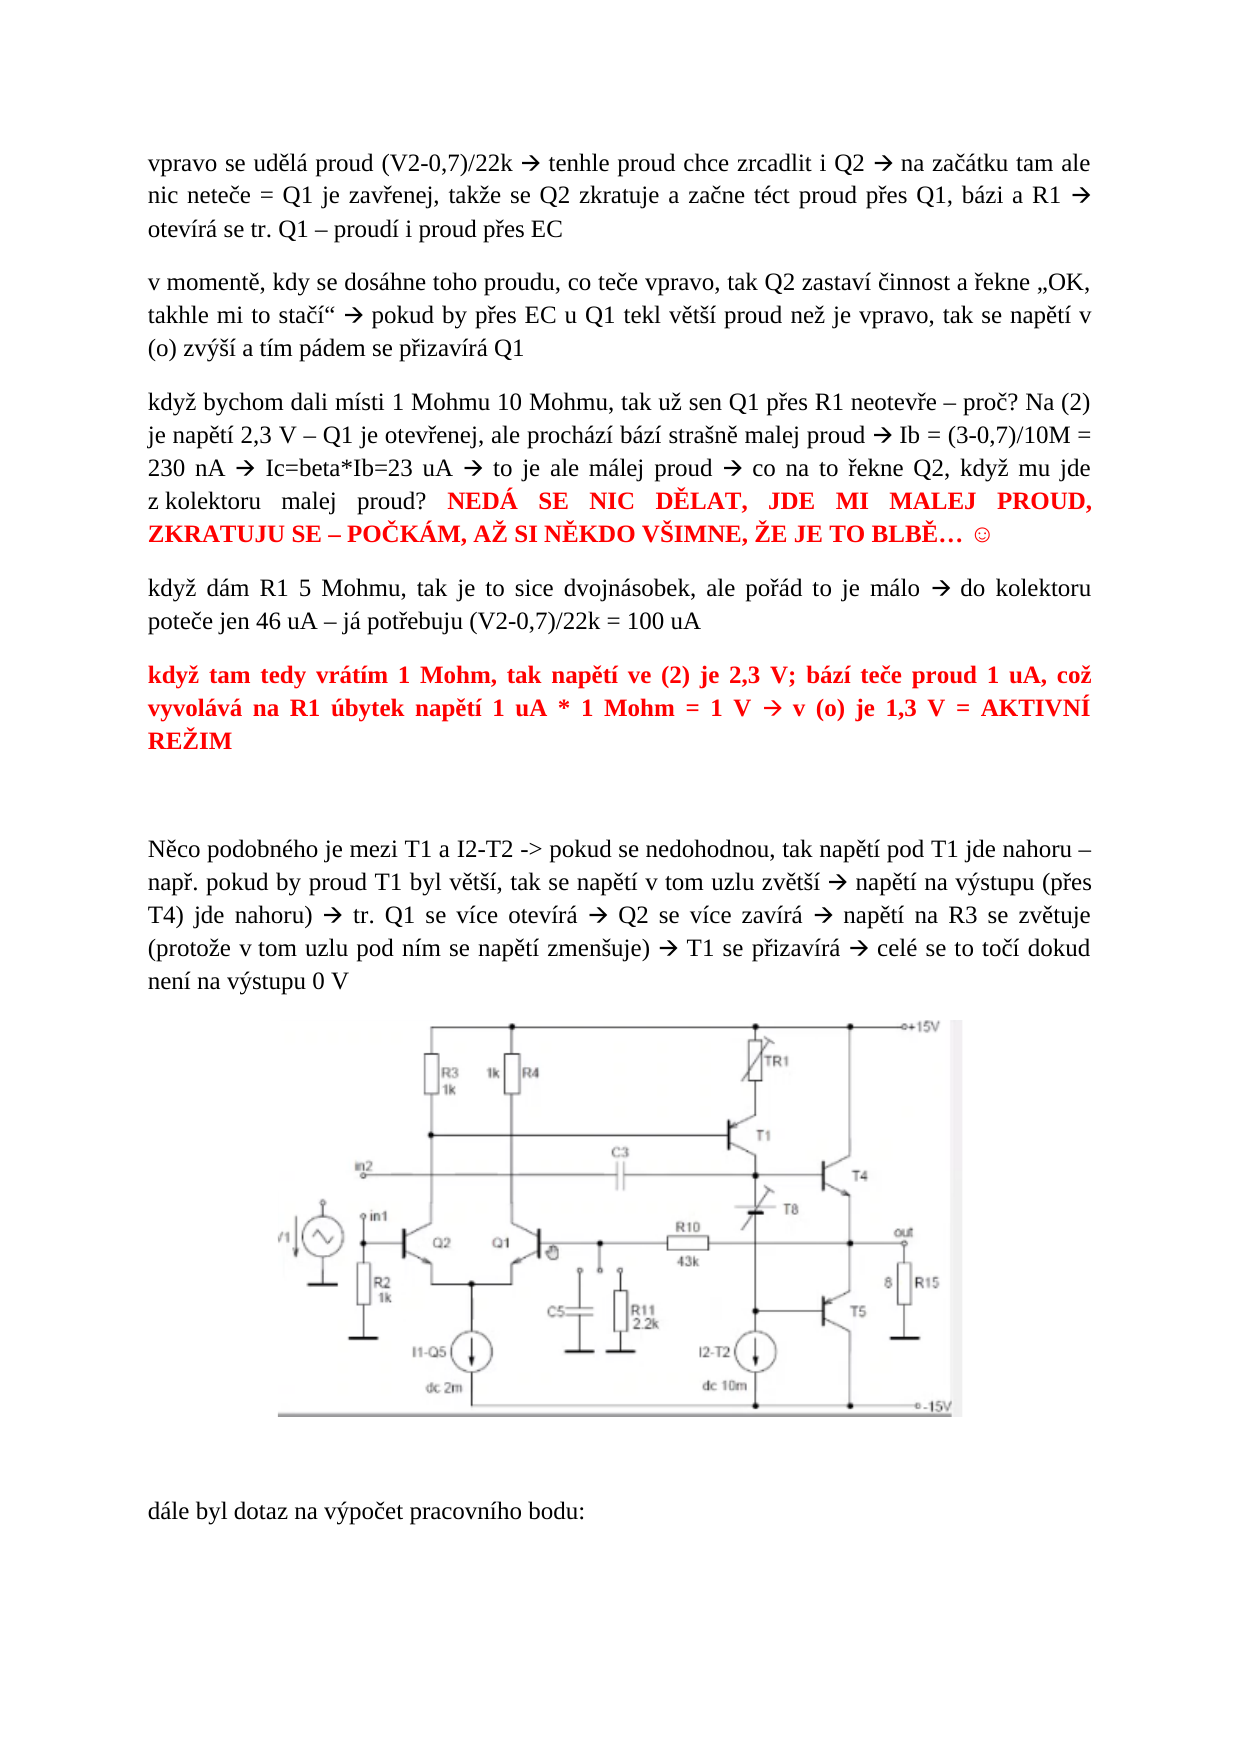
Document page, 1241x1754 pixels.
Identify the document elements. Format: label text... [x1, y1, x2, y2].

text když tam tedy vrátím 1 Mohm, tak napětí ve (2) je 2,3 V; bází teče proud 1 uA, což vyvolává na R1 úbytek napětí 1 uA * 1 Mohm = 1 V 🡪 v (o) je 1,3 V = AKTIVNÍ REŽIM [148, 660, 1093, 755]
text když dám R1 5 Mohmu, tak je to sice dvojnásobek, ale pořád to je málo 🡪 do kolektoru poteče jen 46 uA – já potřebuju (V2-0,7)/22k = 100 uA [148, 573, 1093, 635]
text vpravo se udělá proud (V2-0,7)/22k 🡪 tenhle proud chce zrcadlit i Q2 🡪 na začátku tam ale nic neteče = Q1 je zavřenej, takže se Q2 zkratuje a začne téct proud přes Q1, bázi a R1 🡪 otevírá se tr. Q1 – proudí i proud přes EC [148, 148, 1093, 242]
text v momentě, kdy se dosáhne toho proudu, co teče vpravo, tak Q2 zastaví činnost a řekne „OK, takhle mi to stačí“ 🡪 pokud by přes EC u Q1 tekl větší proud než je vpravo, tak se napětí v (o) zvýší a tím pádem se přizavírá Q1 [148, 267, 1093, 362]
text když bychom dali místi 1 Mohmu 10 Mohmu, tak už sen Q1 přes R1 neotevře – proč? Na (2) je napětí 2,3 V – Q1 je otevřenej, ale prochází bází strašně malej proud 🡪 Ib = (3-0,7)/10M = 230 nA 🡪 Ic=beta*Ib=23 uA 🡪 to je ale málej proud 🡪 co na to řekne Q2, když mu jde z kolektoru malej proud? NEDÁ SE NIC DĚLAT, JDE MI MALEJ PROUD, ZKRATUJU SE – POČKÁM, AŽ SI NĚKDO VŠIMNE, ŽE JE TO BLBĚ… ☺ [148, 387, 1093, 548]
picture [277, 1020, 963, 1417]
text dále byl dotaz na výpočet pracovního bodu: [148, 1496, 1093, 1524]
text Něco podobného je mezi T1 a I2-T2 -> pokud se nedohodnou, tak napětí pod T1 jde nahoru – např. pokud by proud T1 byl větší, tak se napětí v tom uzlu zvětší 🡪 napětí na výstupu (přes T4) jde nahoru) 🡪 tr. Q1 se více otevírá 🡪 Q2 se více zavírá 🡪 napětí na R3 se zvětuje (protože v tom uzlu pod ním se napětí zmenšuje) 🡪 T1 se přizavírá 🡪 celé se to točí dokud není na výstupu 0 V [148, 834, 1093, 995]
